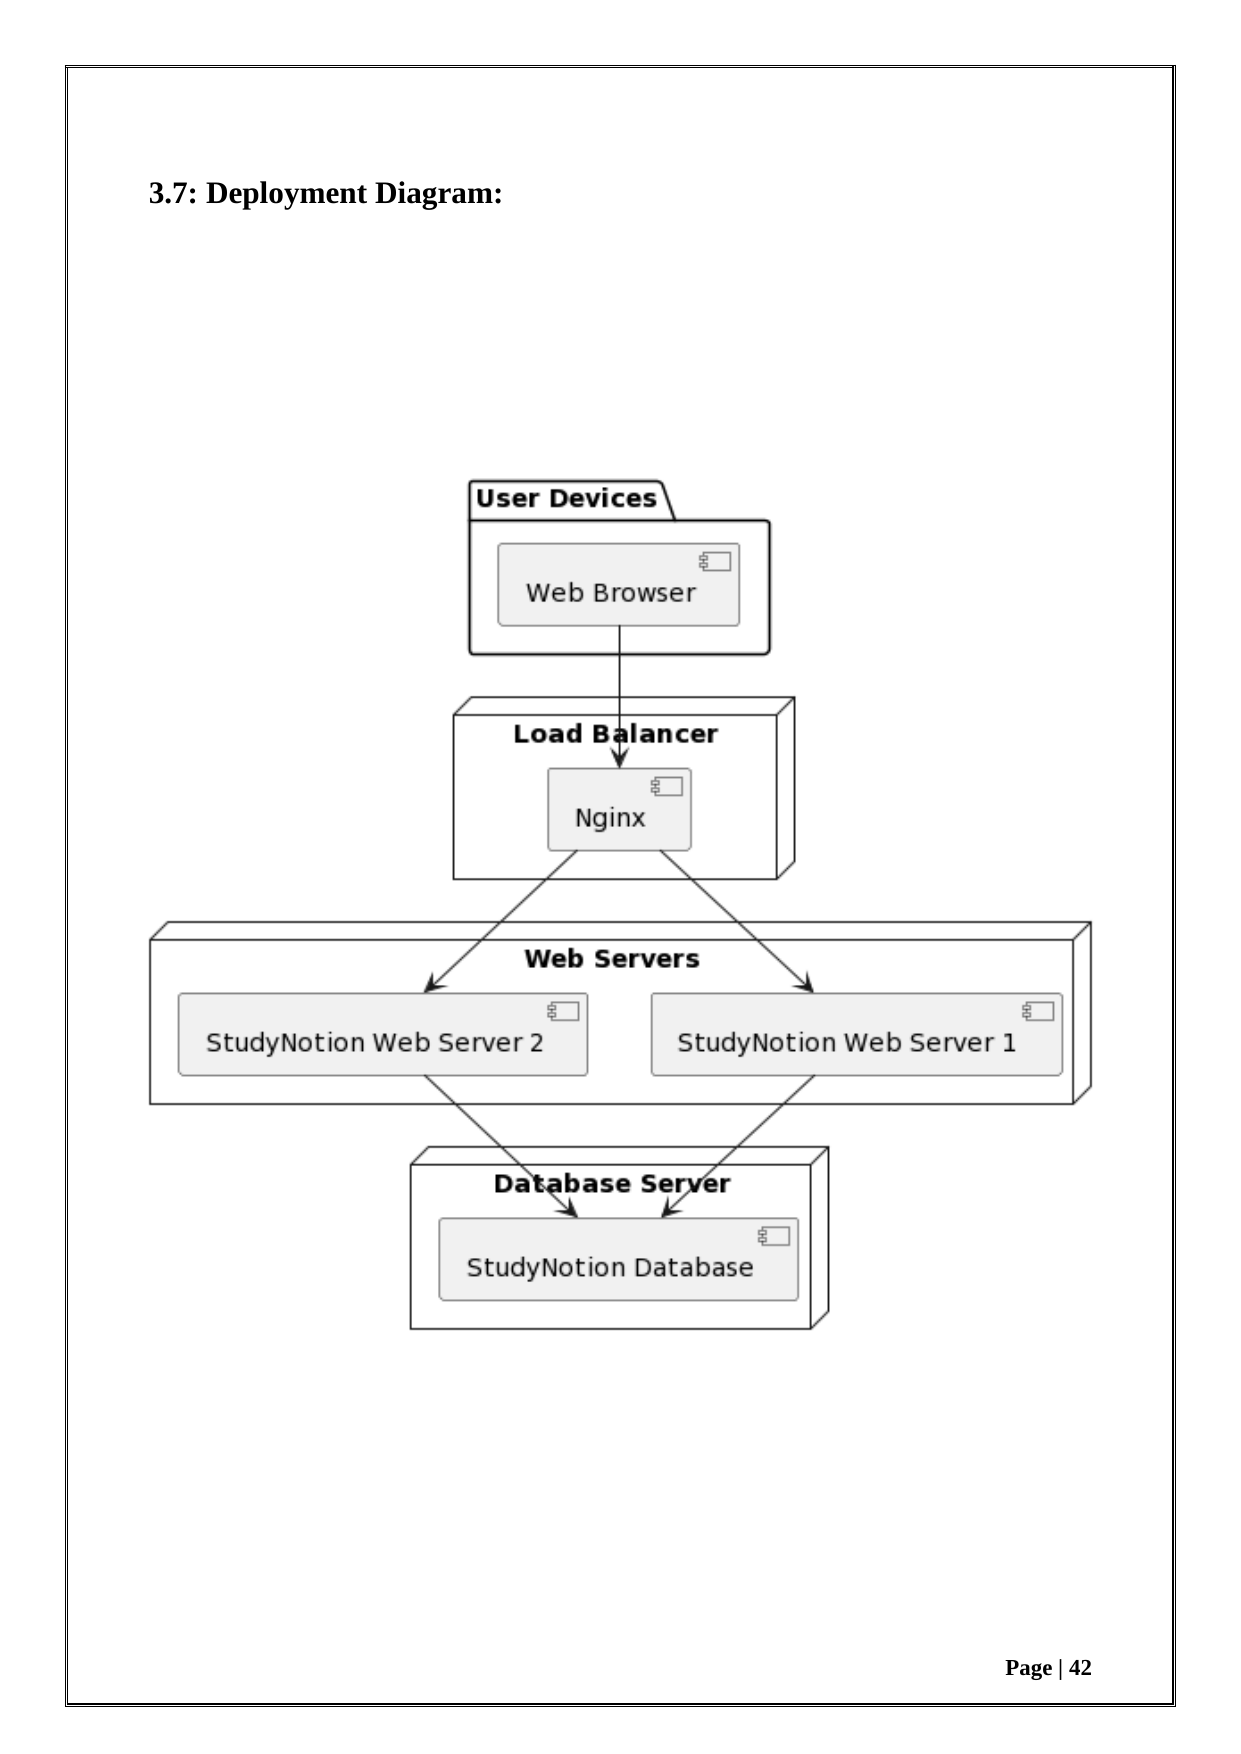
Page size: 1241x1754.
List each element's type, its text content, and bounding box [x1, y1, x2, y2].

picture [122, 471, 1119, 1357]
text 3.7: Deployment Diagram: [148, 174, 1092, 210]
